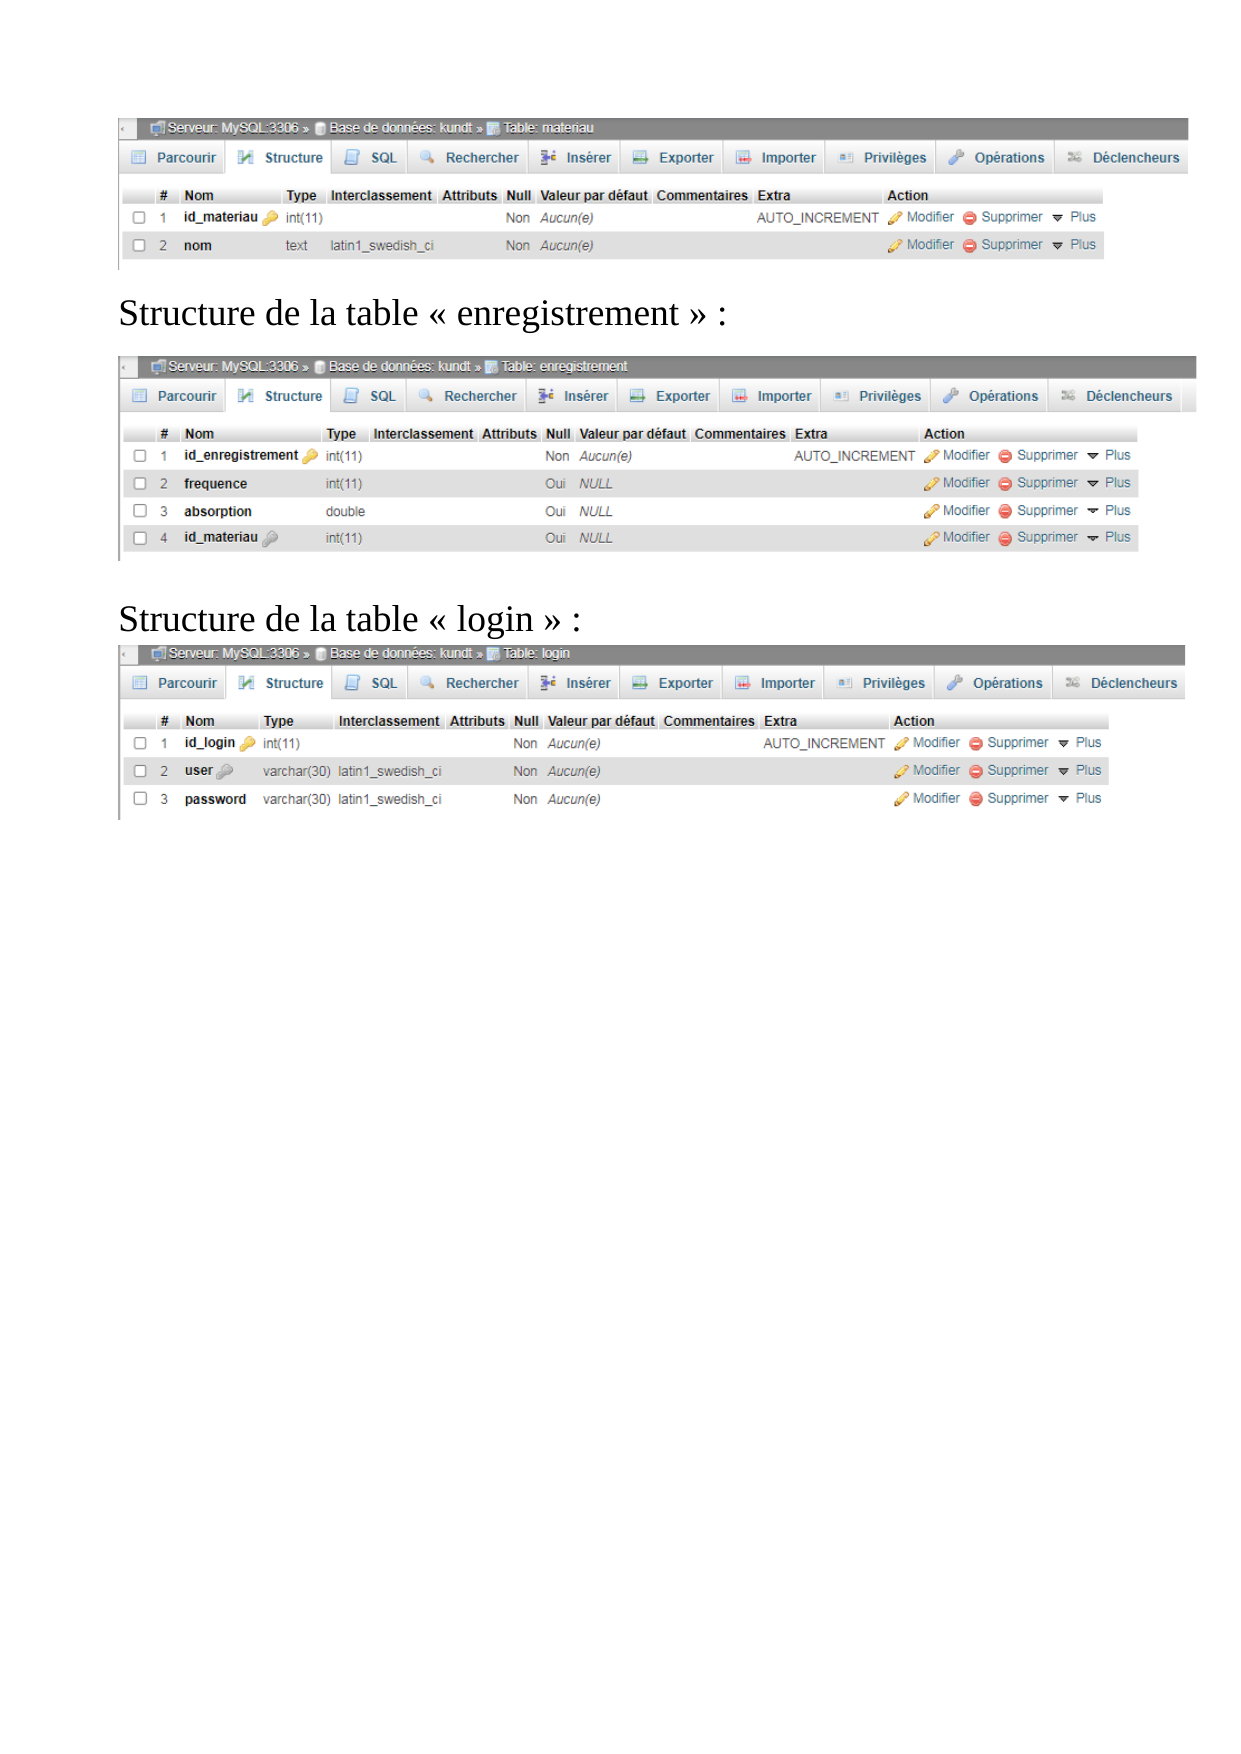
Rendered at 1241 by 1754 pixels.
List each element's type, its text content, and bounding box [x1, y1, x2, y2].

picture [118, 118, 1189, 270]
text Structure de la table « login » : [118, 597, 1122, 645]
picture [118, 356, 1197, 561]
text Structure de la table « enregistrement » : [118, 290, 1122, 333]
picture [118, 645, 1186, 820]
